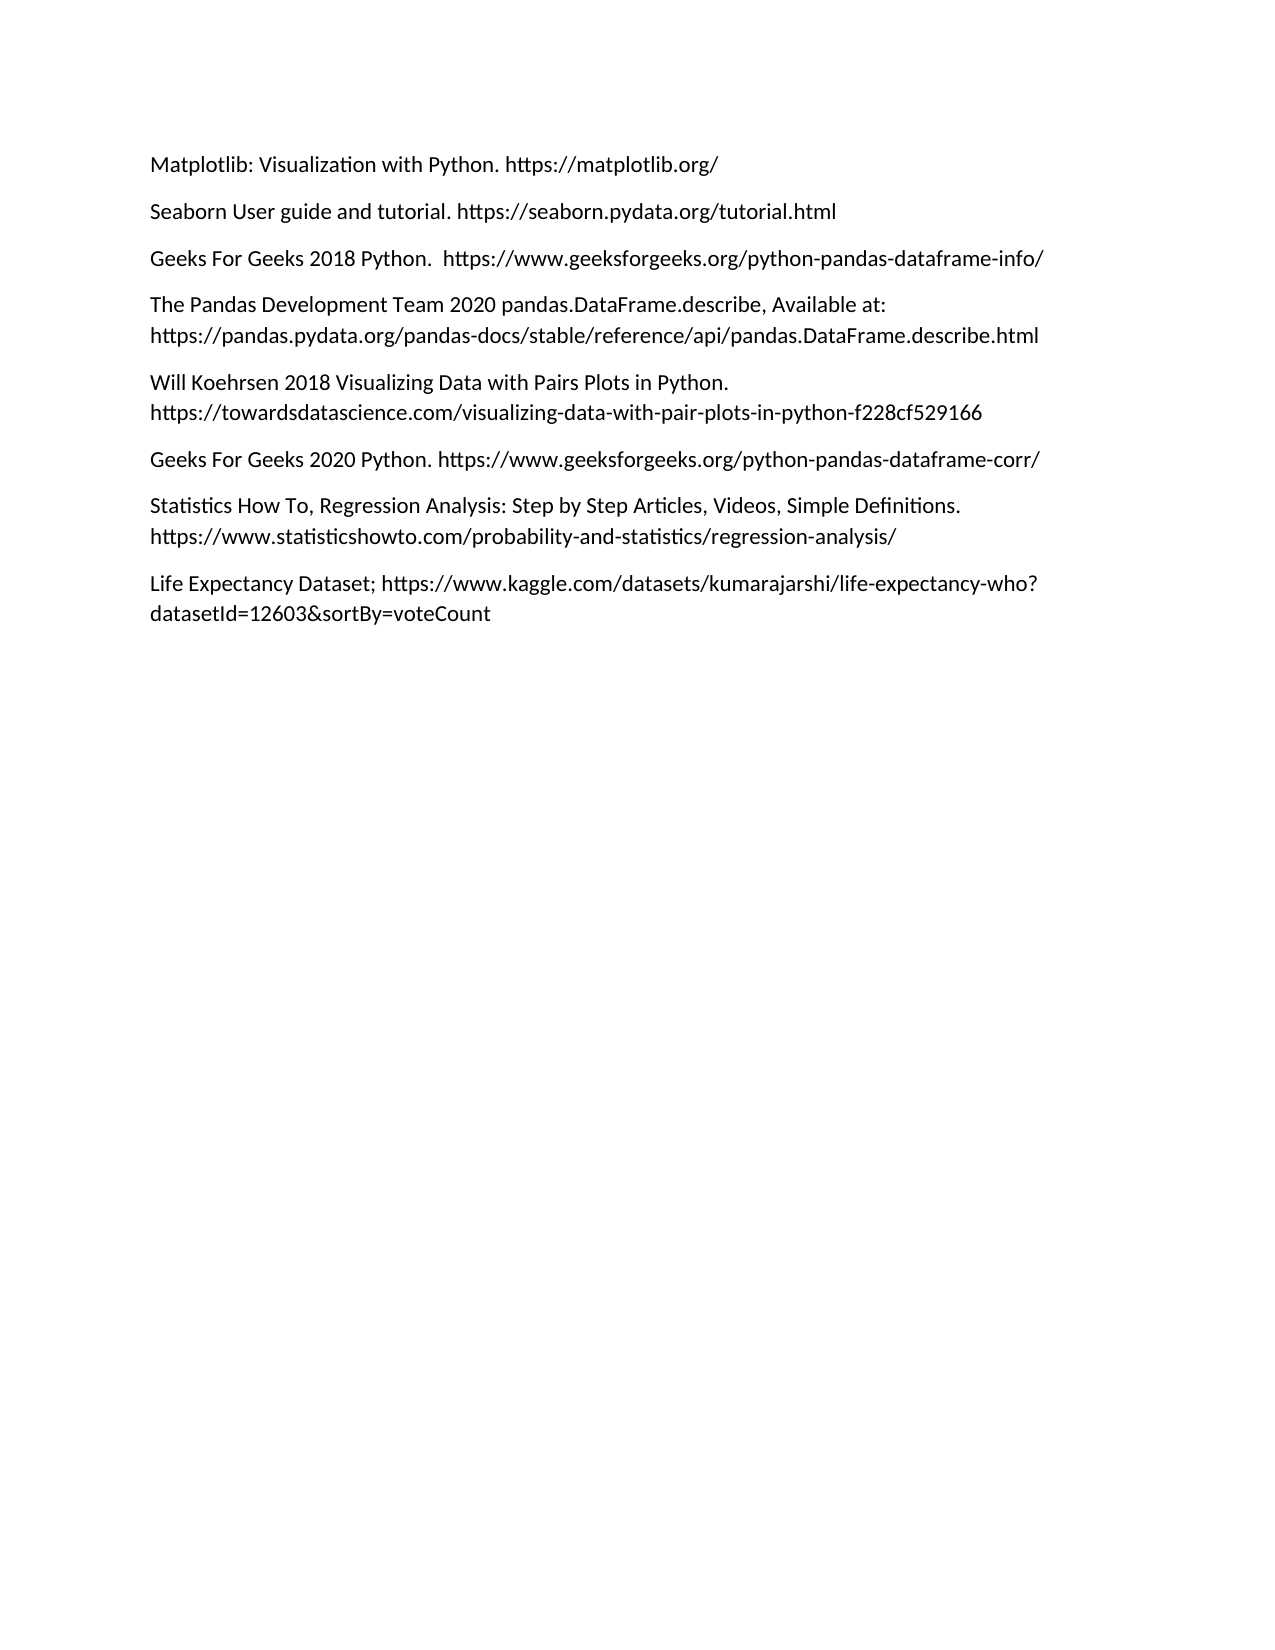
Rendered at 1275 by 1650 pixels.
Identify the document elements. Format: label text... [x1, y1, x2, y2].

text Geeks For Geeks 2018 Python. https://www.geeksforgeeks.org/python-pandas-dataframe-info/ [150, 244, 1125, 272]
text Matplotlib: Visualization with Python. https://matplotlib.org/ [150, 150, 1125, 178]
text Life Expectancy Dataset; https://www.kaggle.com/datasets/kumarajarshi/life-expectancy-who?datasetId=12603&sortBy=voteCount [150, 569, 1125, 627]
text Statistics How To, Regression Analysis: Step by Step Articles, Videos, Simple Definitions. https://www.statisticshowto.com/probability-and-statistics/regression-analysis/ [150, 492, 1125, 550]
text Geeks For Geeks 2020 Python. https://www.geeksforgeeks.org/python-pandas-dataframe-corr/ [150, 445, 1125, 473]
text Seaborn User guide and tutorial. https://seaborn.pydata.org/tutorial.html [150, 197, 1125, 225]
text Will Koehrsen 2018 Visualizing Data with Pairs Plots in Python. https://towardsdatascience.com/visualizing-data-with-pair-plots-in-python-f228cf529166 [150, 368, 1125, 426]
text The Pandas Development Team 2020 pandas.DataFrame.describe, Available at: https://pandas.pydata.org/pandas-docs/stable/reference/api/pandas.DataFrame.describe.html [150, 291, 1125, 349]
